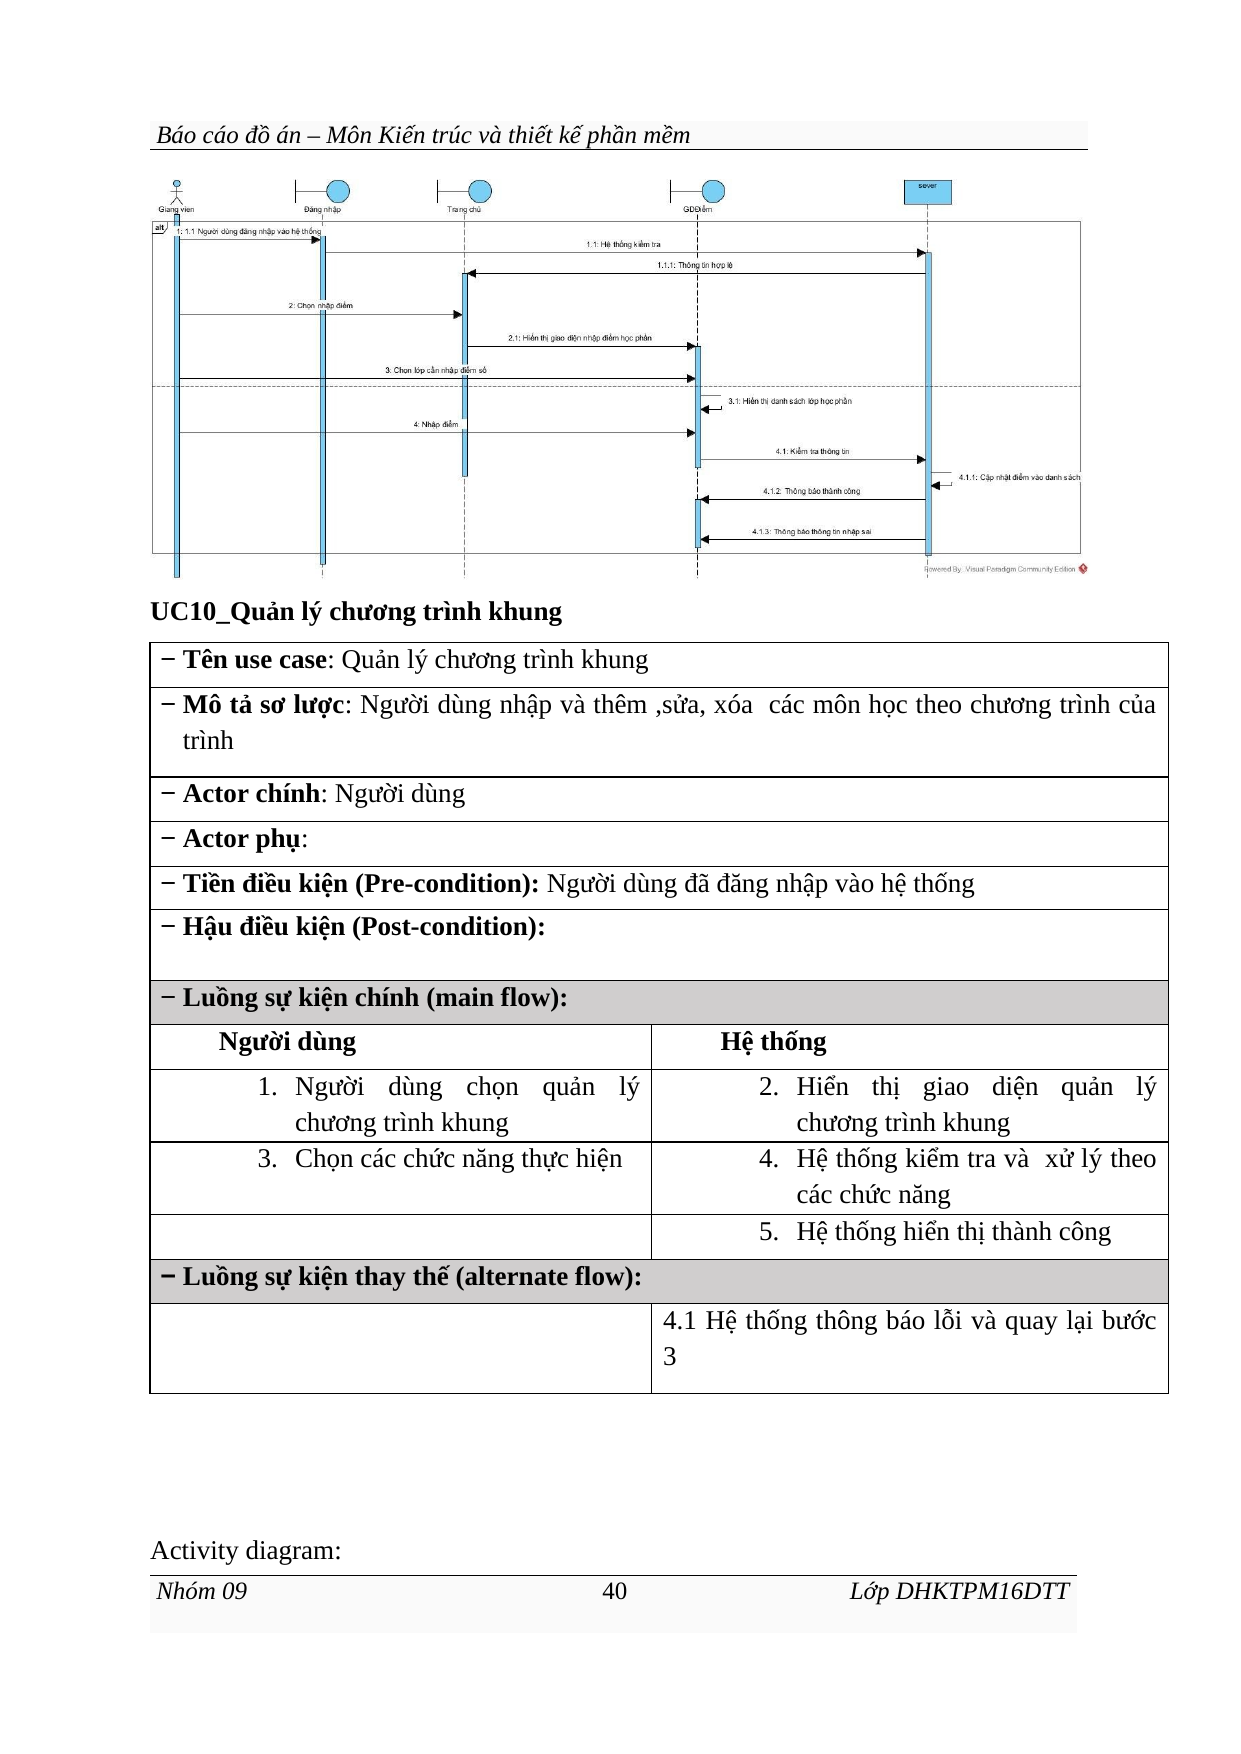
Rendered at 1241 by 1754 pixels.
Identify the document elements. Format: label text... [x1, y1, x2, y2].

table_cell Actor phụ: [151, 822, 1168, 866]
table_cell Người dùng [151, 1025, 651, 1069]
table_cell Hệ thống hiển thị thành công [652, 1215, 1168, 1259]
table_cell [151, 1215, 651, 1259]
table_cell Mô tả sơ lược: Người dùng nhập và thêm ,sửa, xóa các môn học theo chương trình của trình [151, 688, 1168, 776]
table_cell Hiển thị giao diện quản lý chương trình khung [652, 1070, 1168, 1141]
table_cell 4.1 Hệ thống thông báo lỗi và quay lại bước 3 [652, 1304, 1168, 1393]
table_cell Hậu điều kiện (Post-condition): [151, 910, 1168, 979]
table_cell Chọn các chức năng thực hiện [151, 1143, 651, 1214]
table_header Tên use case: Quản lý chương trình khung [151, 643, 1168, 687]
table_cell Hệ thống kiểm tra và xử lý theo các chức năng [652, 1143, 1168, 1214]
table_cell Hệ thống [652, 1025, 1168, 1069]
table_cell Tiền điều kiện (Pre-condition): Người dùng đã đăng nhập vào hệ thống [151, 867, 1168, 909]
table_cell Luồng sự kiện thay thế (alternate flow): [151, 1260, 1168, 1303]
table_cell Actor chính: Người dùng [151, 778, 1168, 821]
table_cell [151, 1304, 651, 1393]
table_cell Người dùng chọn quản lý chương trình khung [151, 1070, 651, 1141]
text Activity diagram: [150, 1534, 1090, 1565]
picture [150, 179, 1091, 580]
table_cell Luồng sự kiện chính (main flow): [151, 981, 1168, 1024]
subtitle UC10_Quản lý chương trình khung [150, 596, 1090, 627]
